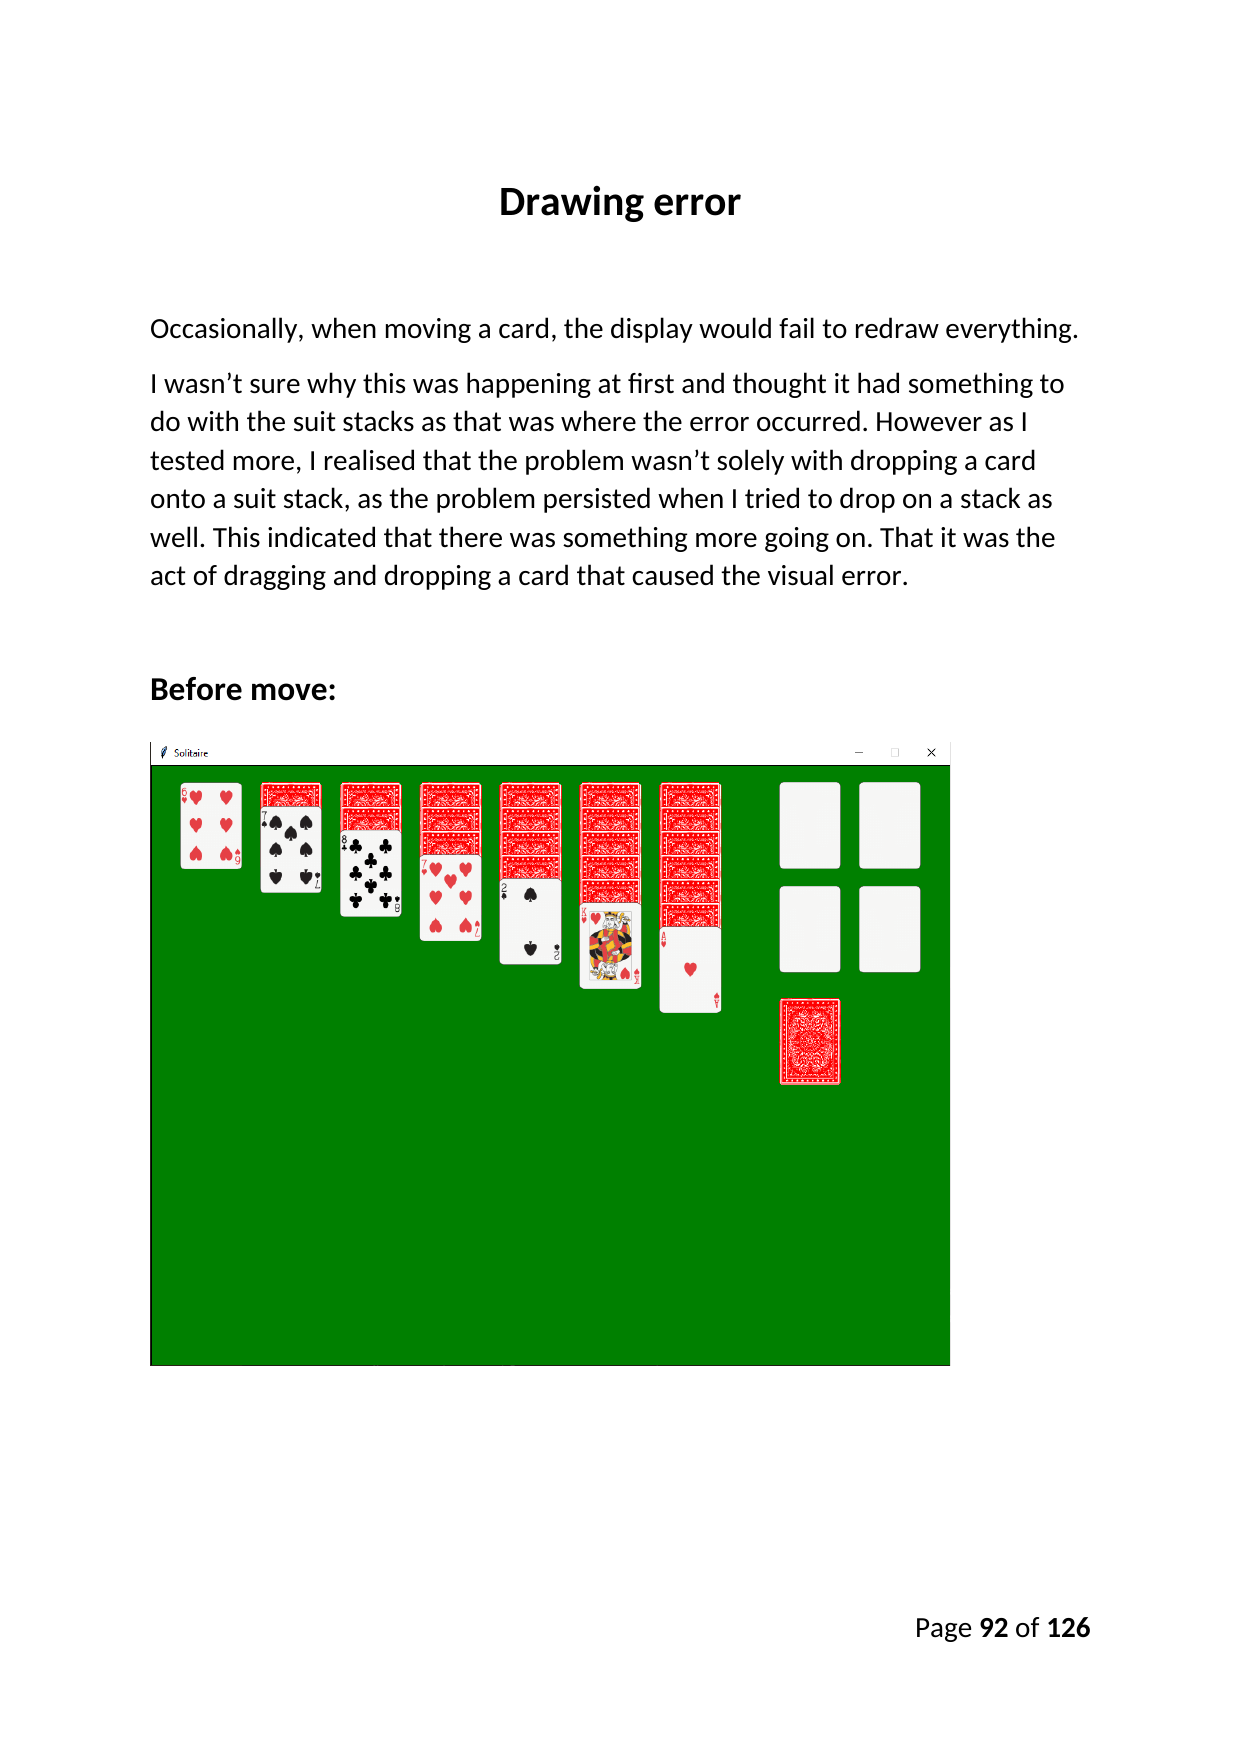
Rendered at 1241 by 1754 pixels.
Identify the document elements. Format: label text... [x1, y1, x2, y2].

text Occasionally, when moving a card, the display would fail to redraw everything. [150, 310, 1090, 346]
picture [150, 742, 951, 1366]
subtitle Drawing error [150, 175, 1090, 226]
subtitle Before move: [150, 667, 1090, 708]
text I wasn’t sure why this was happening at first and thought it had something to do with the suit stacks as that was where the error occurred. However as I tested more, I realised that the problem wasn’t solely with dropping a card onto a suit stack, as the problem persisted when I tried to drop on a stack as well. This indicated that there was something more going on. That it was the act of dragging and dropping a card that caused the visual error. [150, 365, 1090, 593]
